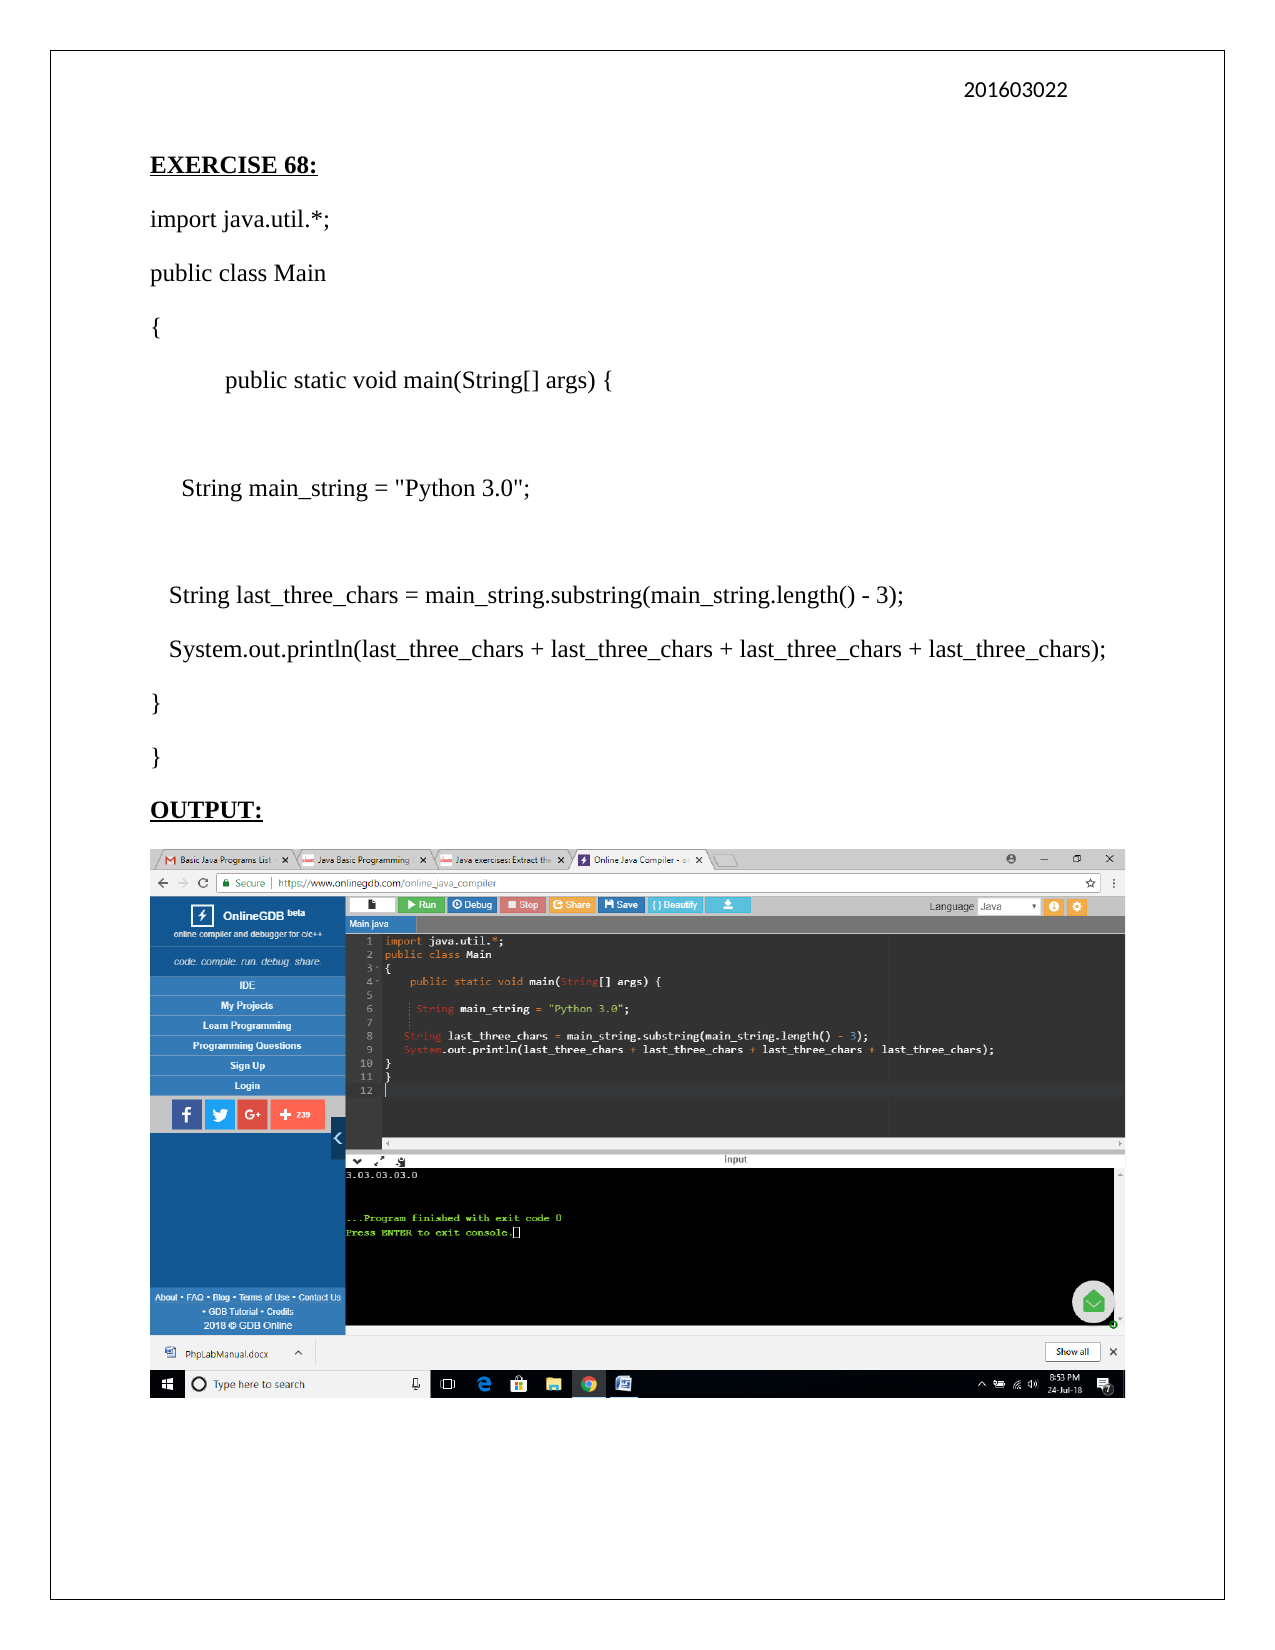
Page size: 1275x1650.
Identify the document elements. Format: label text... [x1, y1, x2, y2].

text System.out.println(last_three_chars + last_three_chars + last_three_chars + last_three_chars); [150, 634, 1125, 663]
text public class Main [150, 258, 1125, 286]
text OUTPUT: [150, 795, 1125, 824]
text String main_string = "Python 3.0"; [150, 473, 1125, 502]
text String last_three_chars = main_string.substring(main_string.length() - 3); [150, 580, 1125, 609]
text } [150, 742, 1125, 770]
text public static void main(String[] args) { [150, 365, 1125, 394]
text EXERCISE 68: [150, 150, 1125, 179]
text import java.util.*; [150, 204, 1125, 233]
text } [150, 688, 1125, 716]
picture [150, 849, 1125, 1398]
text { [150, 312, 1125, 340]
